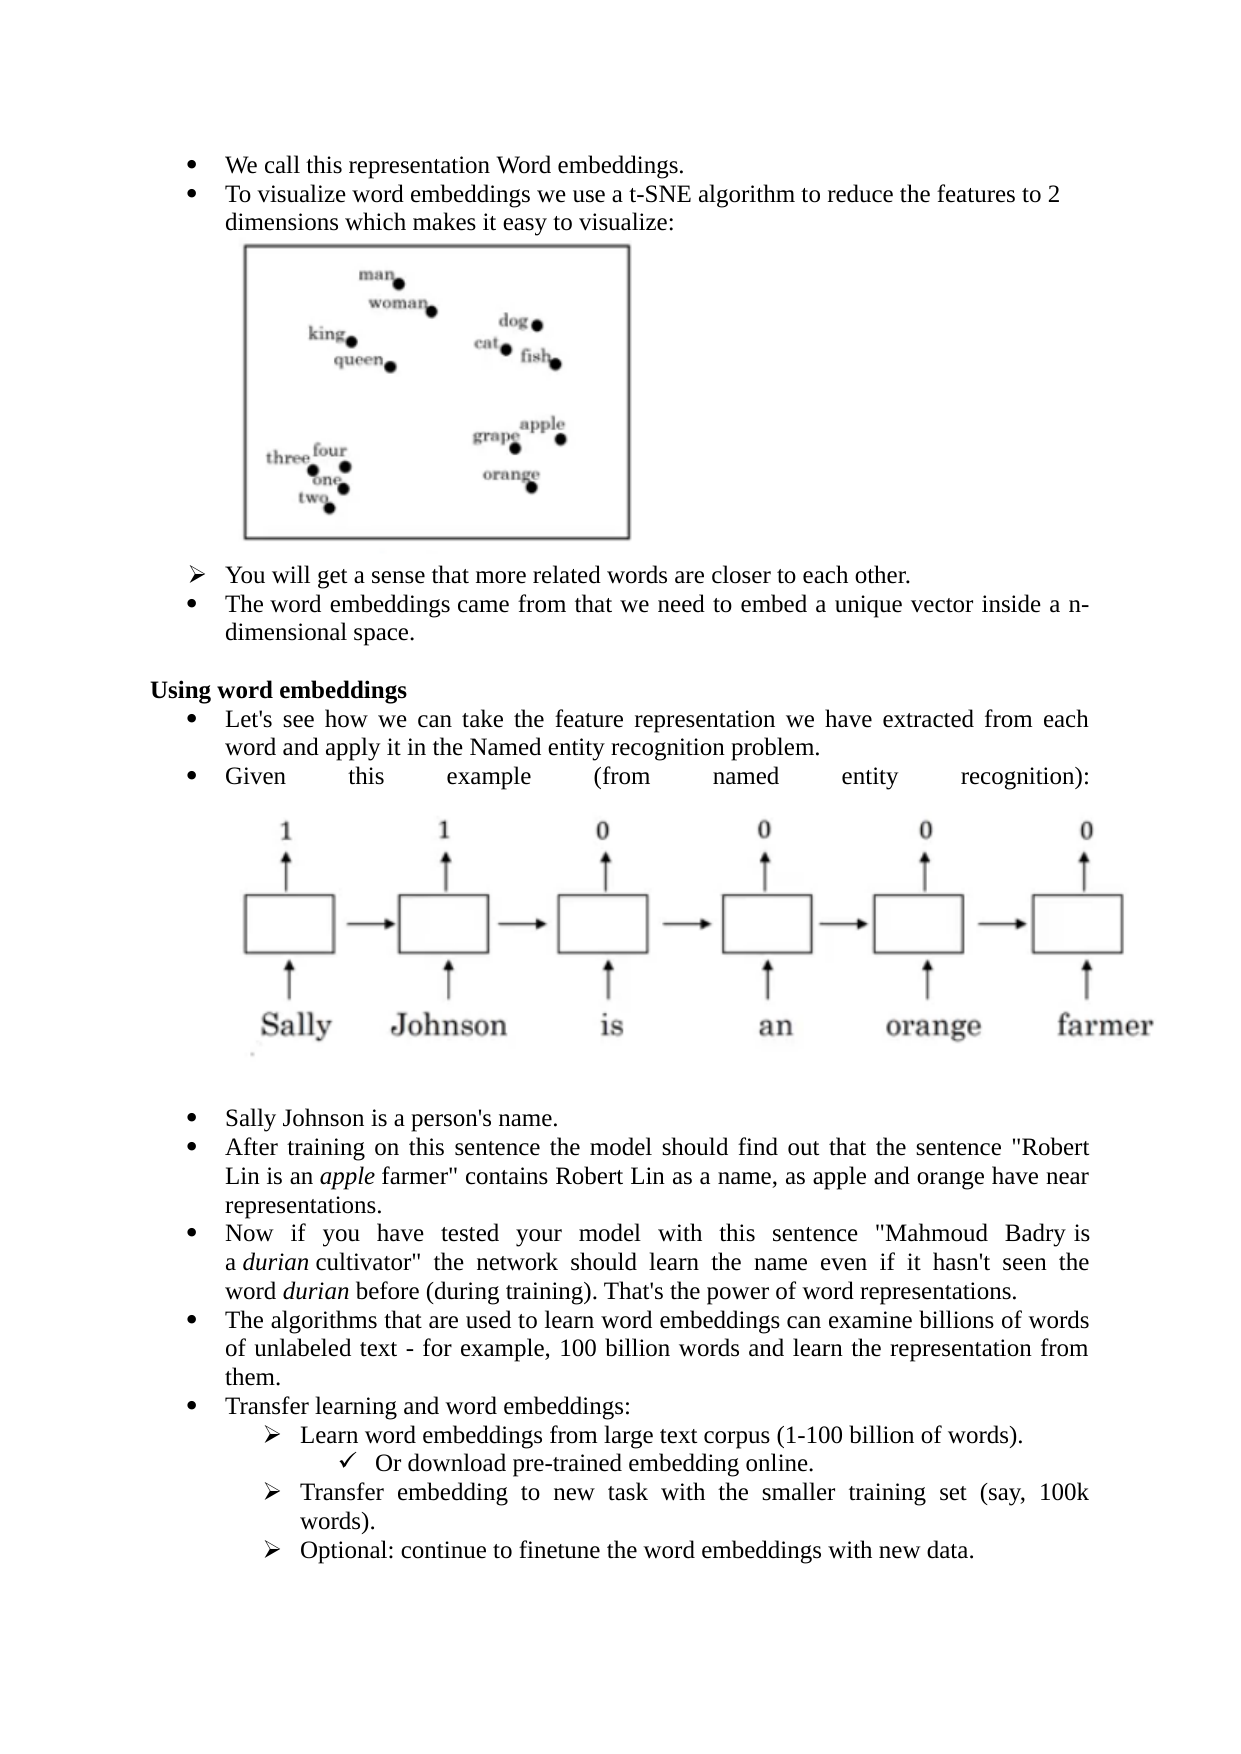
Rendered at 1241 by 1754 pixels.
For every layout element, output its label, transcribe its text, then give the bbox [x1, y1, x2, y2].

list Sally Johnson is a person's name. [187, 1103, 1090, 1132]
list Now if you have tested your model with this sentence "Mahmoud Badry is a durian cultivator" the network should learn the name even if it hasn't seen the word durian before (during training). That's the power of word representations. [187, 1218, 1090, 1305]
text Using word embeddings [150, 675, 1090, 704]
picture [225, 790, 1166, 1104]
list Transfer embedding to new task with the smaller training set (say, 100k words). [262, 1477, 1090, 1535]
list We call this representation Word embeddings. [187, 150, 1090, 179]
list You will get a sense that more related words are closer to each other. [187, 560, 1090, 589]
list The algorithms that are used to learn word embeddings can examine billions of words of unlabeled text - for example, 100 billion words and learn the representation from them. [187, 1305, 1090, 1391]
list Or download pre-trained embedding online. [337, 1448, 1090, 1477]
list Transfer learning and word embeddings: [187, 1391, 1090, 1420]
list Optional: continue to finetune the word embeddings with new data. [262, 1535, 1090, 1563]
list After training on this sentence the model should find out that the sentence "Robert Lin is an apple farmer" contains Robert Lin as a name, as apple and orange have near representations. [187, 1132, 1090, 1218]
list Learn word embeddings from large text corpus (1-100 billion of words). [262, 1420, 1090, 1448]
list Let's see how we can take the feature representation we have extracted from each word and apply it in the Named entity recognition problem. [187, 704, 1090, 761]
picture [225, 236, 649, 560]
list The word embeddings came from that we need to embed a unique vector inside a n-dimensional space. [187, 589, 1090, 646]
